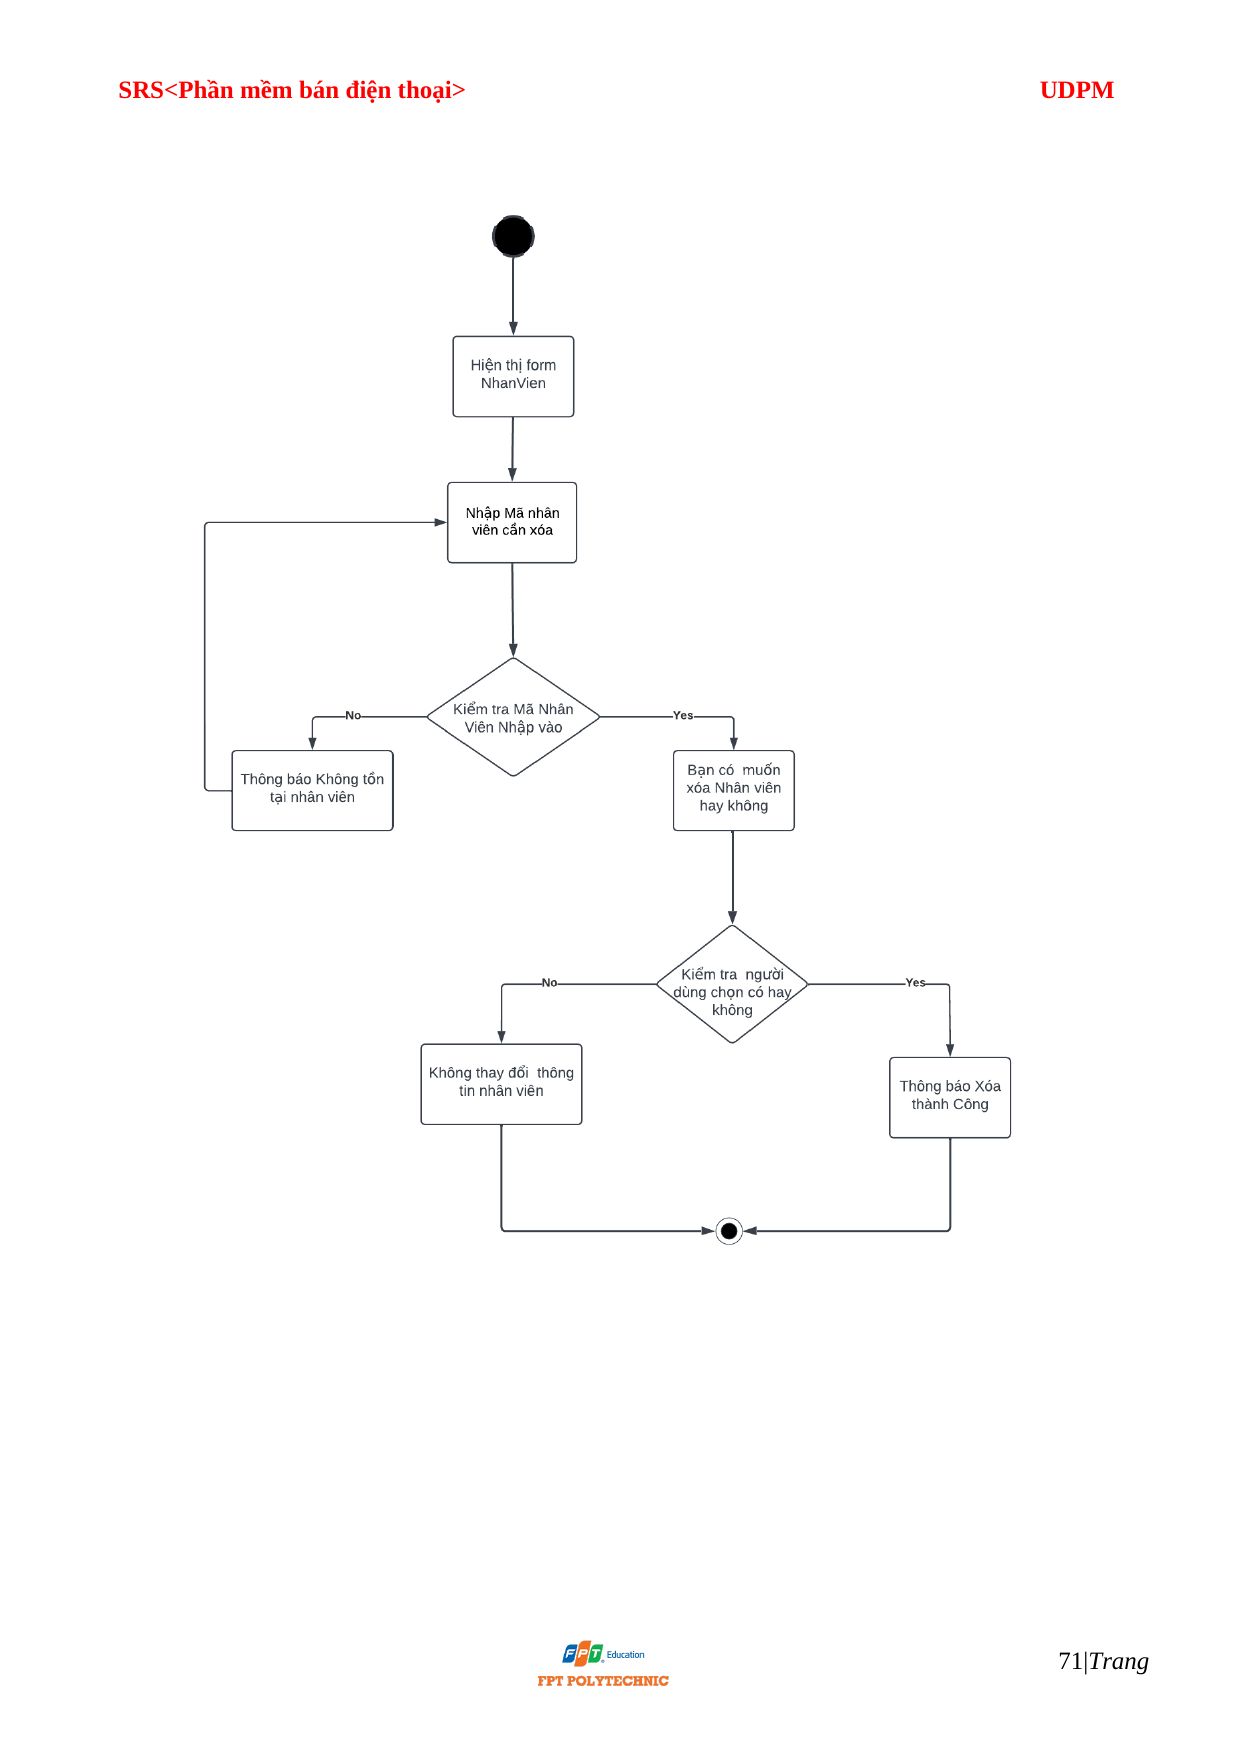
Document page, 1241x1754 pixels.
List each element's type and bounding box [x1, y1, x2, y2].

picture [177, 189, 1037, 1271]
picture [533, 1634, 673, 1696]
